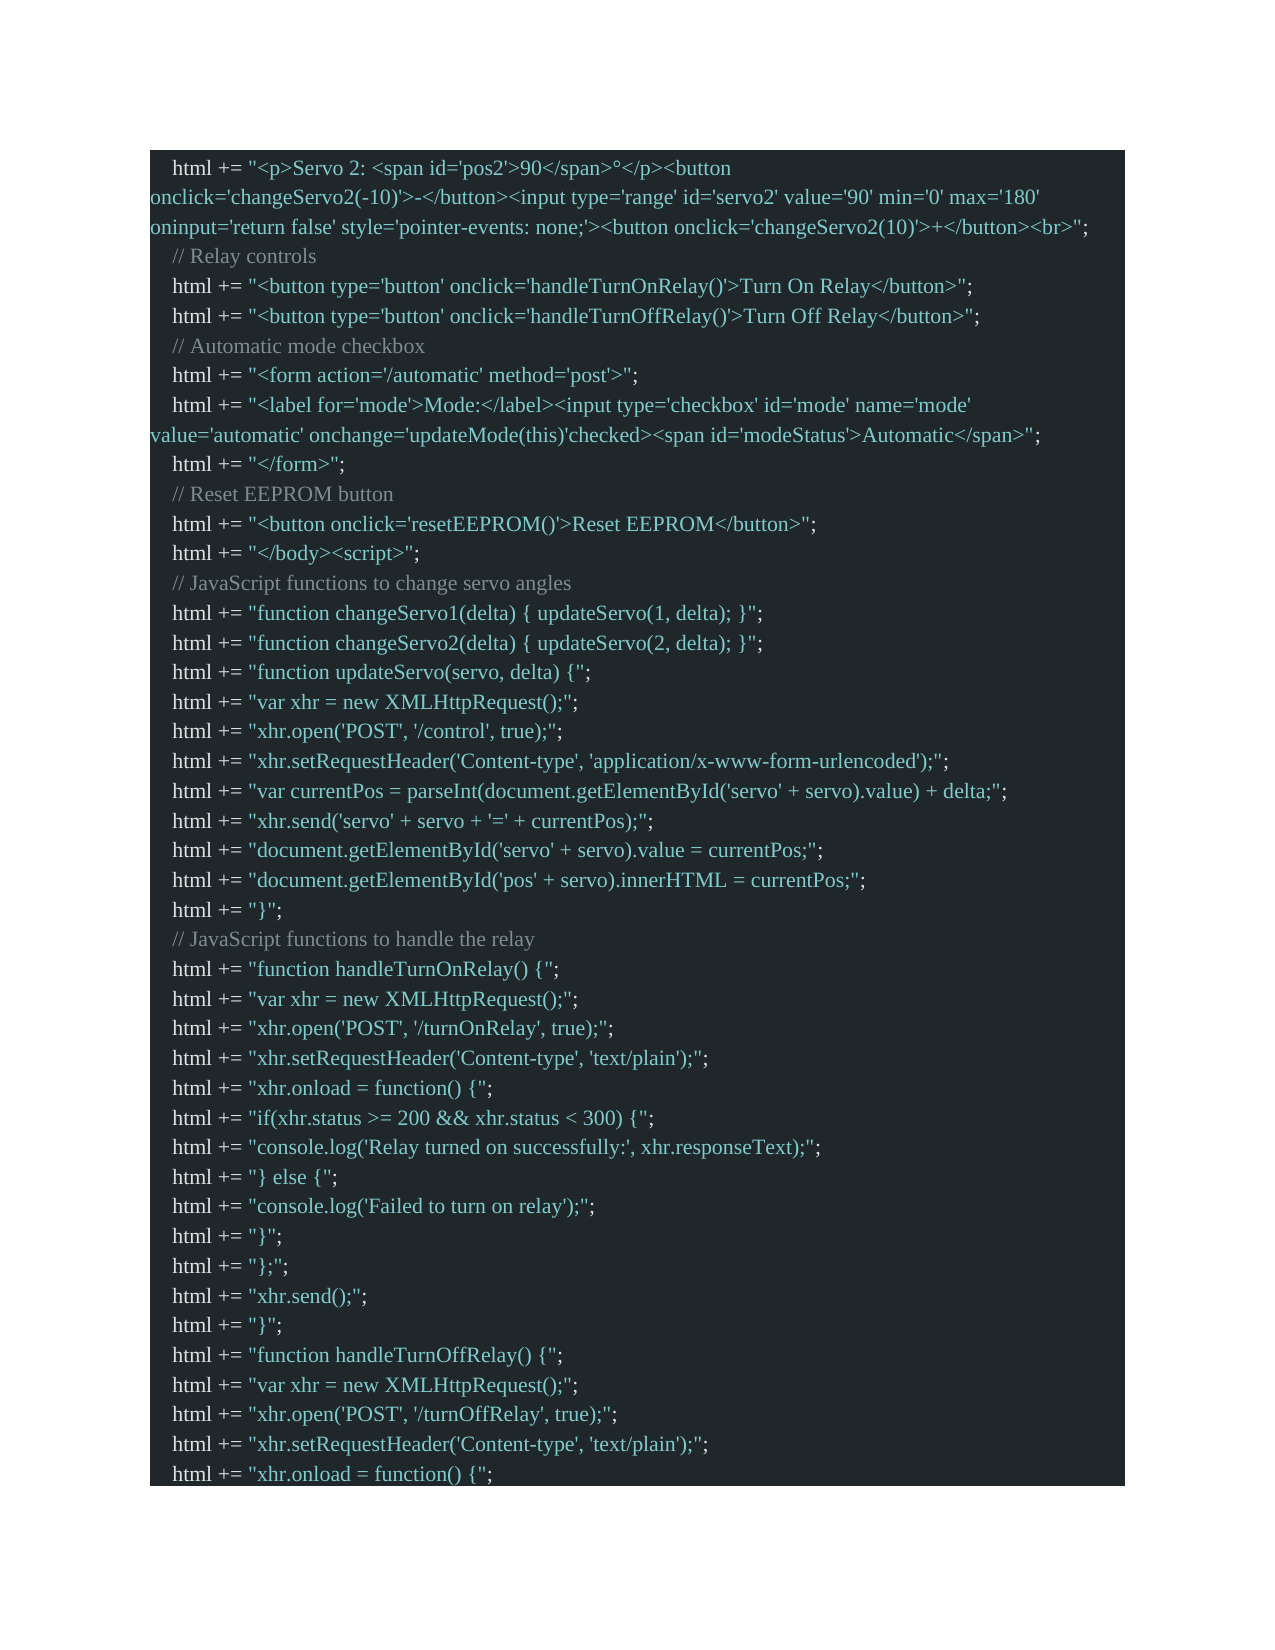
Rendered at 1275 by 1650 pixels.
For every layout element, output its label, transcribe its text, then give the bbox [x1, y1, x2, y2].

text // JavaScript functions to handle the relay [150, 922, 1125, 952]
text html += "var xhr = new XMLHttpRequest();"; [150, 684, 1125, 714]
text html += "xhr.open('POST', '/control', true);"; [150, 714, 1125, 744]
text html += "function handleTurnOnRelay() {"; [150, 952, 1125, 981]
text html += "<button type='button' onclick='handleTurnOffRelay()'>Turn Off Relay</button>"; [150, 298, 1125, 328]
text html += "var currentPos = parseInt(document.getElementById('servo' + servo).value) + delta;"; [150, 773, 1125, 803]
text html += "if(xhr.status >= 200 && xhr.status < 300) {"; [150, 1100, 1125, 1130]
text // JavaScript functions to change servo angles [150, 566, 1125, 595]
text html += "}"; [150, 1308, 1125, 1337]
text html += "xhr.onload = function() {"; [150, 1456, 1125, 1486]
text html += "xhr.setRequestHeader('Content-type', 'application/x-www-form-urlencoded');"; [150, 744, 1125, 773]
text html += "}"; [150, 892, 1125, 922]
text html += "</body><script>"; [150, 536, 1125, 566]
text html += "<button onclick='resetEEPROM()'>Reset EEPROM</button>"; [150, 506, 1125, 536]
text html += "<button type='button' onclick='handleTurnOnRelay()'>Turn On Relay</button>"; [150, 269, 1125, 298]
text html += "xhr.send();"; [150, 1278, 1125, 1308]
text html += "<label for='mode'>Mode:</label><input type='checkbox' id='mode' name='mode' value='automatic' onchange='updateMode(this)'checked><span id='modeStatus'>Automatic</span>"; [150, 387, 1125, 447]
text // Automatic mode checkbox [150, 328, 1125, 358]
text html += "function changeServo1(delta) { updateServo(1, delta); }"; [150, 595, 1125, 625]
text html += "} else {"; [150, 1159, 1125, 1189]
text html += "};"; [150, 1248, 1125, 1278]
text html += "function changeServo2(delta) { updateServo(2, delta); }"; [150, 625, 1125, 655]
text html += "xhr.setRequestHeader('Content-type', 'text/plain');"; [150, 1427, 1125, 1456]
text html += "</form>"; [150, 447, 1125, 477]
text html += "xhr.onload = function() {"; [150, 1070, 1125, 1100]
text html += "document.getElementById('pos' + servo).innerHTML = currentPos;"; [150, 862, 1125, 892]
text html += "var xhr = new XMLHttpRequest();"; [150, 1367, 1125, 1397]
text html += "function updateServo(servo, delta) {"; [150, 655, 1125, 684]
text html += "}"; [150, 1219, 1125, 1248]
text // Reset EEPROM button [150, 477, 1125, 506]
text html += "var xhr = new XMLHttpRequest();"; [150, 981, 1125, 1011]
text html += "<form action='/automatic' method='post'>"; [150, 358, 1125, 387]
text html += "xhr.setRequestHeader('Content-type', 'text/plain');"; [150, 1041, 1125, 1070]
text // Relay controls [150, 239, 1125, 269]
text html += "console.log('Relay turned on successfully:', xhr.responseText);"; [150, 1130, 1125, 1159]
text html += "function handleTurnOffRelay() {"; [150, 1337, 1125, 1367]
text html += "xhr.open('POST', '/turnOnRelay', true);"; [150, 1011, 1125, 1041]
text html += "xhr.open('POST', '/turnOffRelay', true);"; [150, 1397, 1125, 1427]
text html += "<p>Servo 2: <span id='pos2'>90</span>°</p><button onclick='changeServo2(-10)'>-</button><input type='range' id='servo2' value='90' min='0' max='180' oninput='return false' style='pointer-events: none;'><button onclick='changeServo2(10)'>+</button><br>"; [150, 150, 1125, 239]
text html += "document.getElementById('servo' + servo).value = currentPos;"; [150, 833, 1125, 862]
text html += "console.log('Failed to turn on relay');"; [150, 1189, 1125, 1219]
text html += "xhr.send('servo' + servo + '=' + currentPos);"; [150, 803, 1125, 833]
